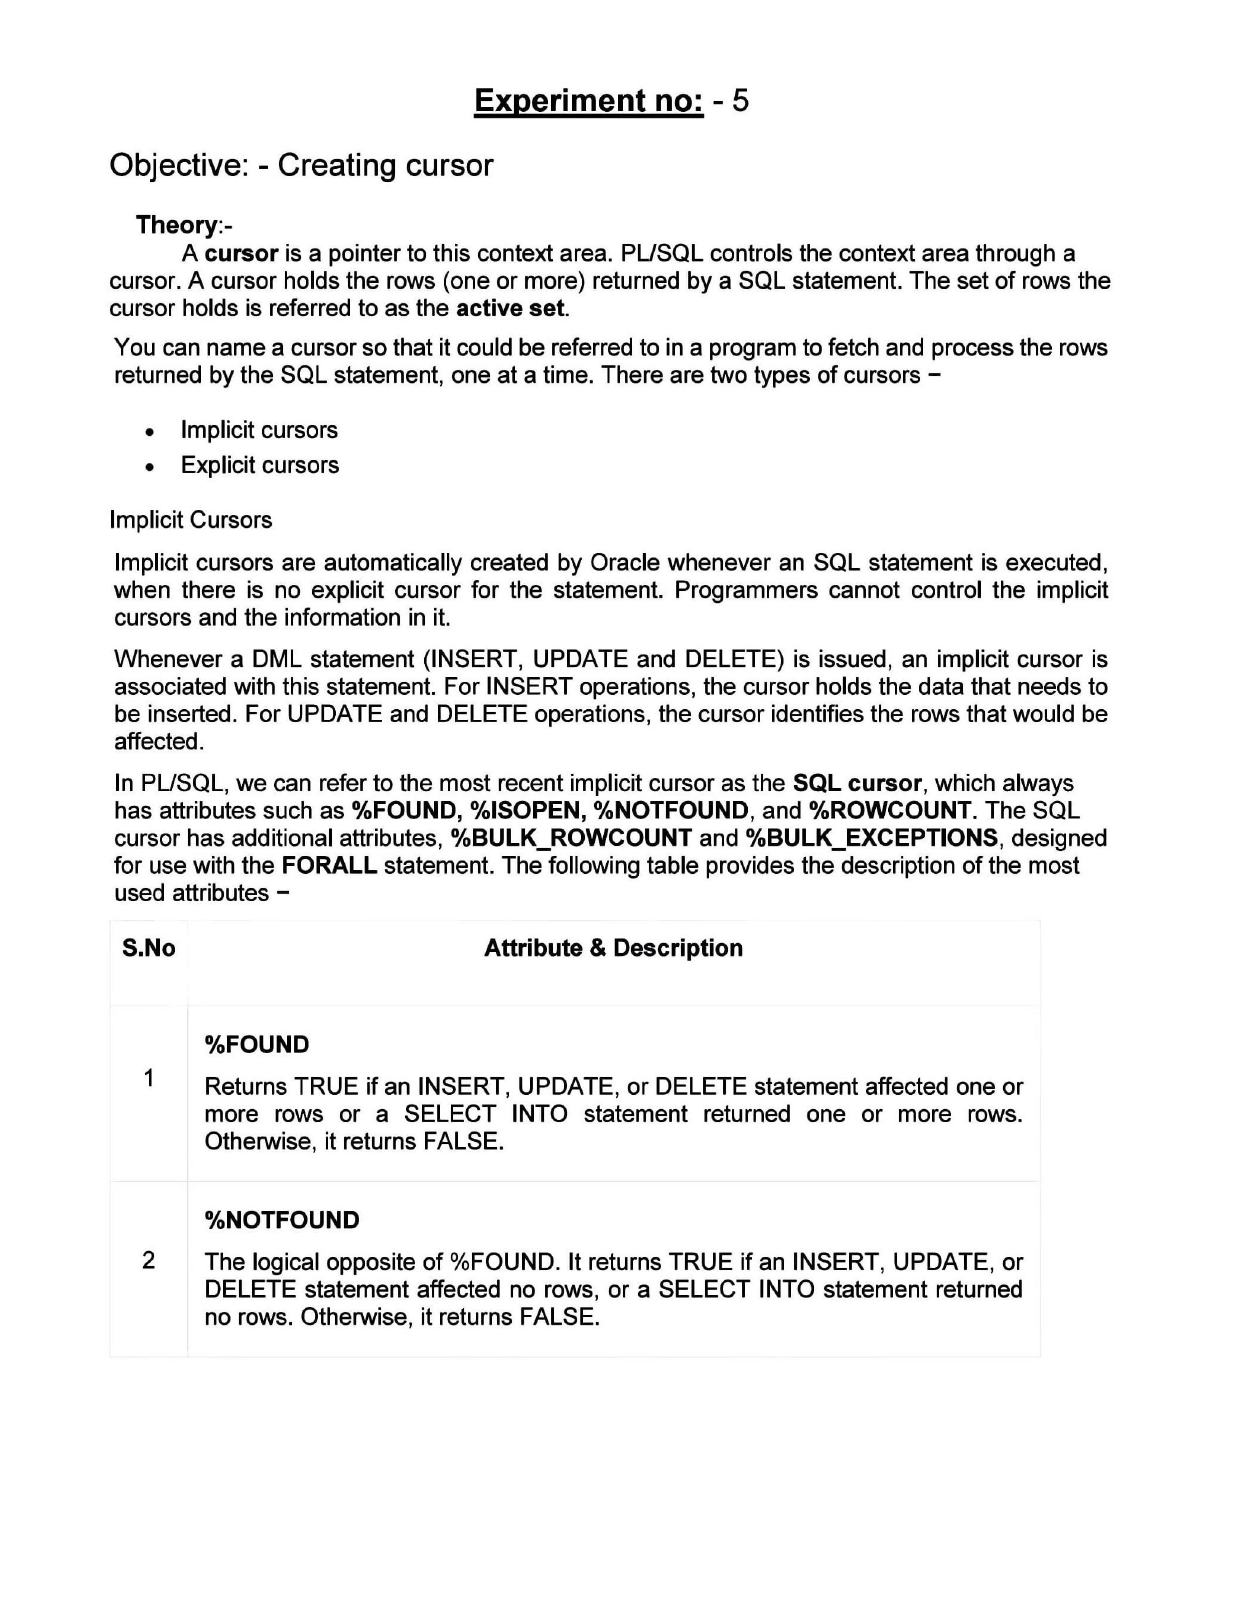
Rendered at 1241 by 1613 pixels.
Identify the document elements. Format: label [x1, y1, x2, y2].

picture [105, 83, 1115, 1362]
